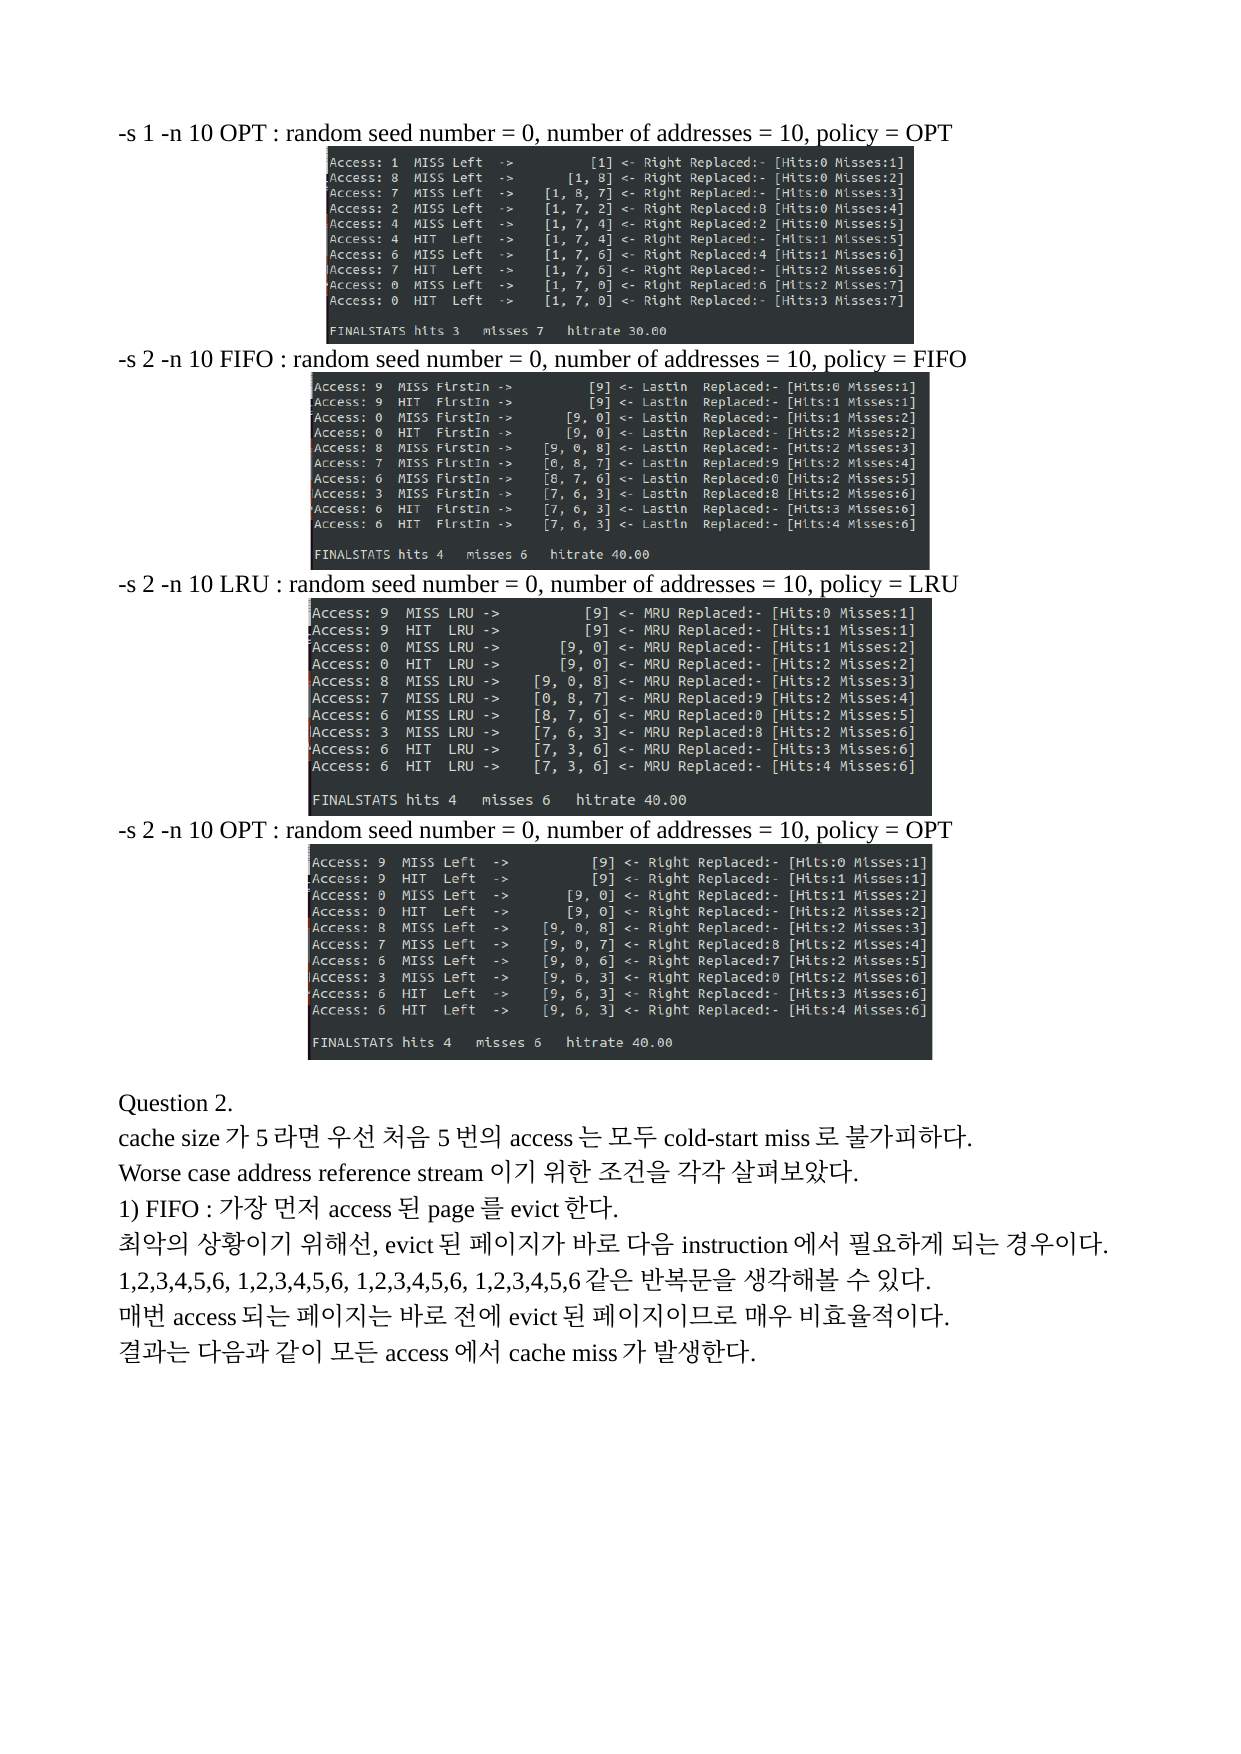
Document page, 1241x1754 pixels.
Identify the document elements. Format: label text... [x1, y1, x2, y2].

text 최악의 상황이기 위해선, evict된 페이지가 바로 다음 instruction에서 필요하게 되는 경우이다. [118, 1225, 1122, 1261]
text 매번 access되는 페이지는 바로 전에 evict된 페이지이므로 매우 비효율적이다. [118, 1297, 1122, 1333]
text -s 2 -n 10 OPT : random seed number = 0, number of addresses = 10, policy = OPT [118, 815, 1122, 844]
picture [308, 598, 932, 816]
text cache size가 5라면 우선 처음 5번의 access는 모두 cold-start miss로 불가피하다. [118, 1117, 1122, 1153]
text Worse case address reference stream이기 위한 조건을 각각 살펴보았다. [118, 1153, 1122, 1189]
text 결과는 다음과 같이 모든 access에서 cache miss가 발생한다. [118, 1333, 1122, 1369]
text -s 1 -n 10 OPT : random seed number = 0, number of addresses = 10, policy = OPT [118, 118, 1122, 147]
text 1) FIFO : 가장 먼저 access된 page를 evict한다. [118, 1189, 1122, 1225]
picture [307, 844, 933, 1060]
text Question 2. [118, 1088, 1122, 1117]
text -s 2 -n 10 FIFO : random seed number = 0, number of addresses = 10, policy = FIFO [118, 344, 1122, 372]
picture [310, 372, 930, 570]
picture [326, 146, 914, 344]
text -s 2 -n 10 LRU : random seed number = 0, number of addresses = 10, policy = LRU [118, 569, 1122, 598]
text 1,2,3,4,5,6, 1,2,3,4,5,6, 1,2,3,4,5,6, 1,2,3,4,5,6같은 반복문을 생각해볼 수 있다. [118, 1261, 1122, 1297]
